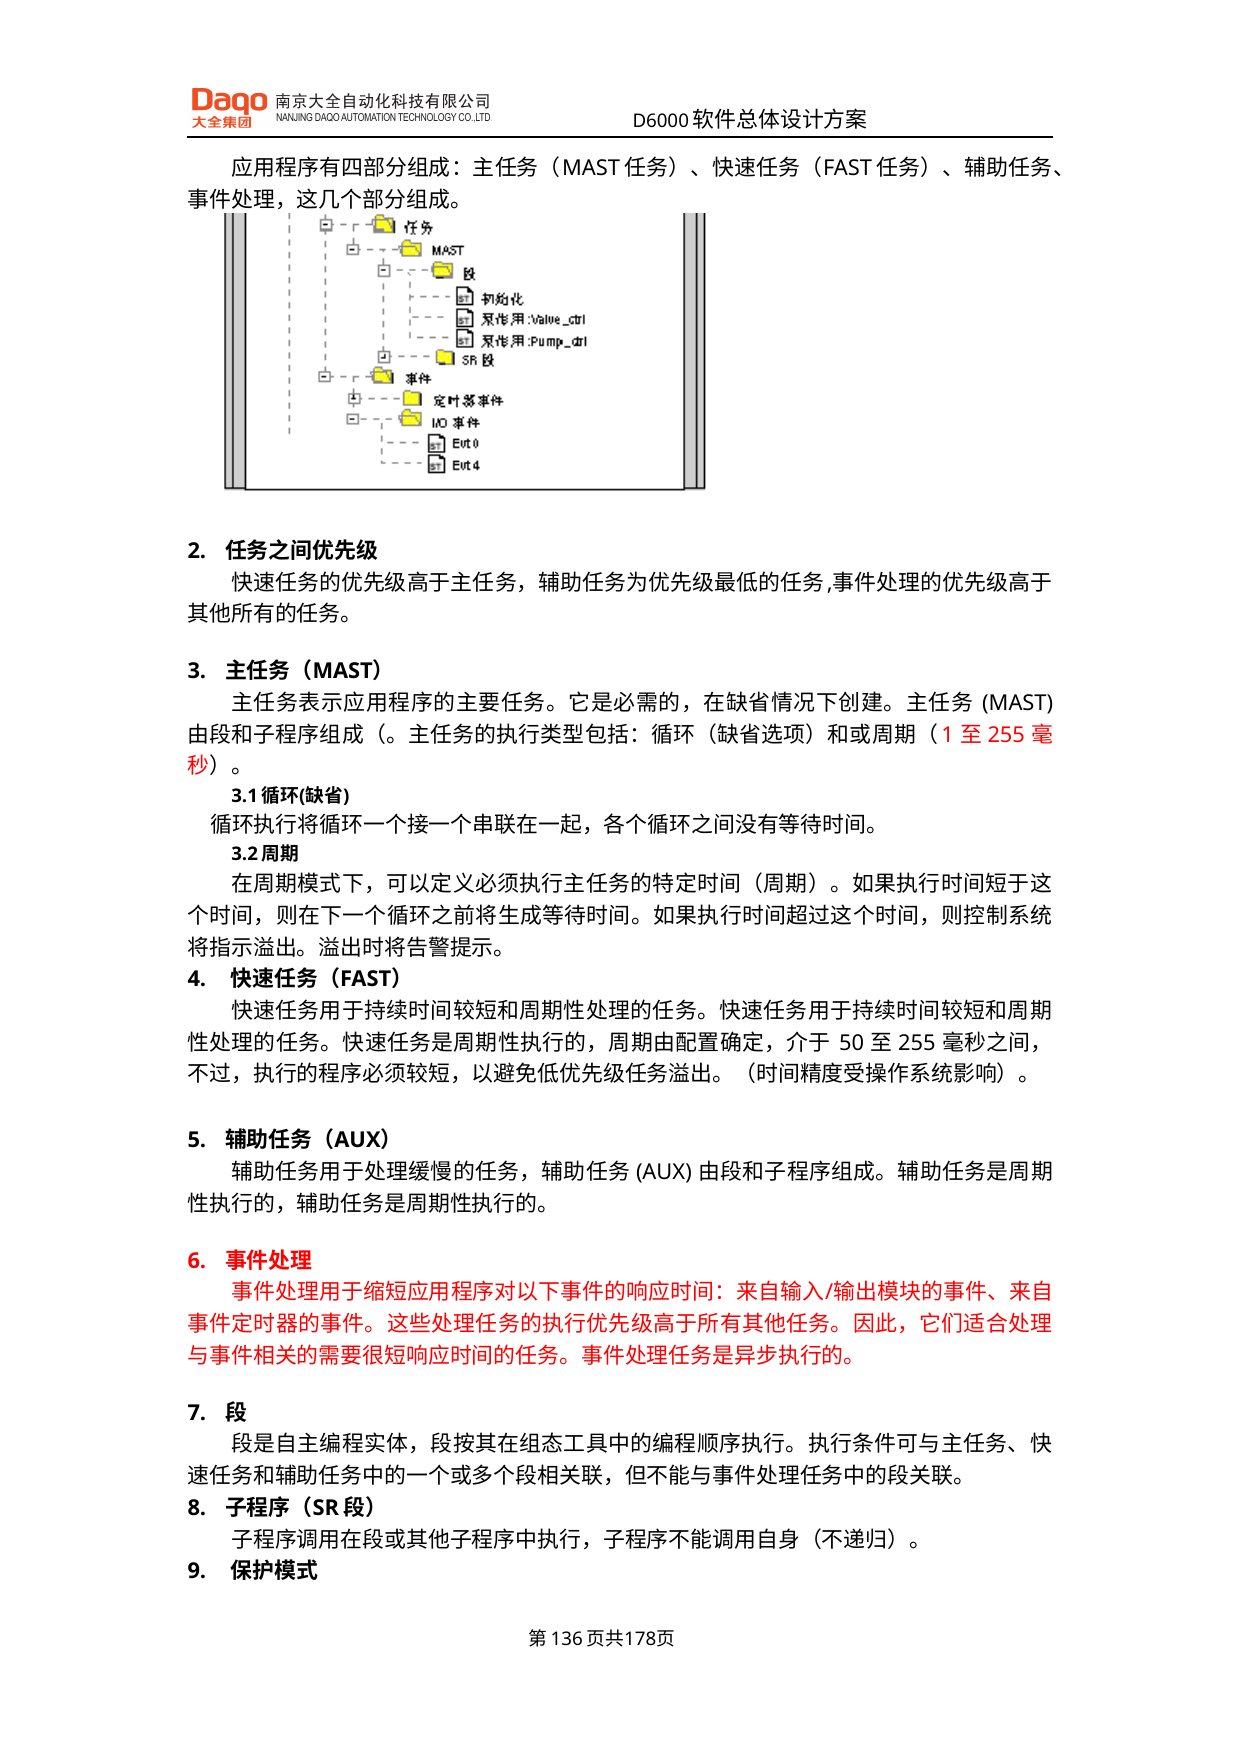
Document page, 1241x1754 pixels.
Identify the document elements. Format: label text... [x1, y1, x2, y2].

list 辅助任务用于处理缓慢的任务，辅助任务 (AUX) 由段和子程序组成。辅助任务是周期性执行的，辅助任务是周期性执行的。 [187, 1154, 1053, 1217]
text 快速任务的优先级高于主任务，辅助任务为优先级最低的任务,事件处理的优先级高于其他所有的任务。 [187, 564, 1053, 628]
text 3.1循环(缺省) [231, 780, 1053, 807]
list 辅助任务（AUX） [187, 1122, 1053, 1154]
text 应用程序有四部分组成：主任务（MAST任务）、快速任务（FAST任务）、辅助任务、事件处理，这几个部分组成。 [187, 150, 1053, 213]
text 主任务表示应用程序的主要任务。它是必需的，在缺省情况下创建。主任务 (MAST) 由段和子程序组成（。主任务的执行类型包括：循环（缺省选项）和或周期（1 至 255 毫秒）。 [187, 685, 1053, 780]
text 3.2周期 [231, 839, 1053, 866]
picture [187, 88, 492, 128]
text 事件处理用于缩短应用程序对以下事件的响应时间：来自输入/输出模块的事件、来自事件定时器的事件。这些处理任务的执行优先级高于所有其他任务。因此，它们适合处理与事件相关的需要很短响应时间的任务。事件处理任务是异步执行的。 [187, 1274, 1053, 1369]
list 主任务（MAST） [187, 653, 1053, 685]
text 在周期模式下，可以定义必须执行主任务的特定时间（周期）。如果执行时间短于这个时间，则在下一个循环之前将生成等待时间。如果执行时间超过这个时间，则控制系统将指示溢出。溢出时将告警提示。 [187, 866, 1053, 961]
text 循环执行将循环一个接一个串联在一起，各个循环之间没有等待时间。 [187, 807, 1053, 839]
list 保护模式 [187, 1553, 1053, 1585]
text 子程序调用在段或其他子程序中执行，子程序不能调用自身（不递归）。 [187, 1522, 1053, 1553]
list 事件处理 [187, 1243, 1053, 1274]
list 子程序（SR段） [187, 1490, 1053, 1522]
text 快速任务用于持续时间较短和周期性处理的任务。快速任务用于持续时间较短和周期性处理的任务。快速任务是周期性执行的，周期由配置确定，介于 50 至 255 毫秒之间，不过，执行的程序必须较短，以避免低优先级任务溢出。（时间精度受操作系统影响）。 [187, 993, 1053, 1088]
text 段是自主编程实体，段按其在组态工具中的编程顺序执行。执行条件可与主任务、快速任务和辅助任务中的一个或多个段相关联，但不能与事件处理任务中的段关联。 [187, 1426, 1053, 1490]
picture [187, 213, 751, 508]
list 段 [187, 1395, 1053, 1426]
list 任务之间优先级 [187, 533, 1053, 564]
list 快速任务（FAST） [187, 961, 1053, 993]
